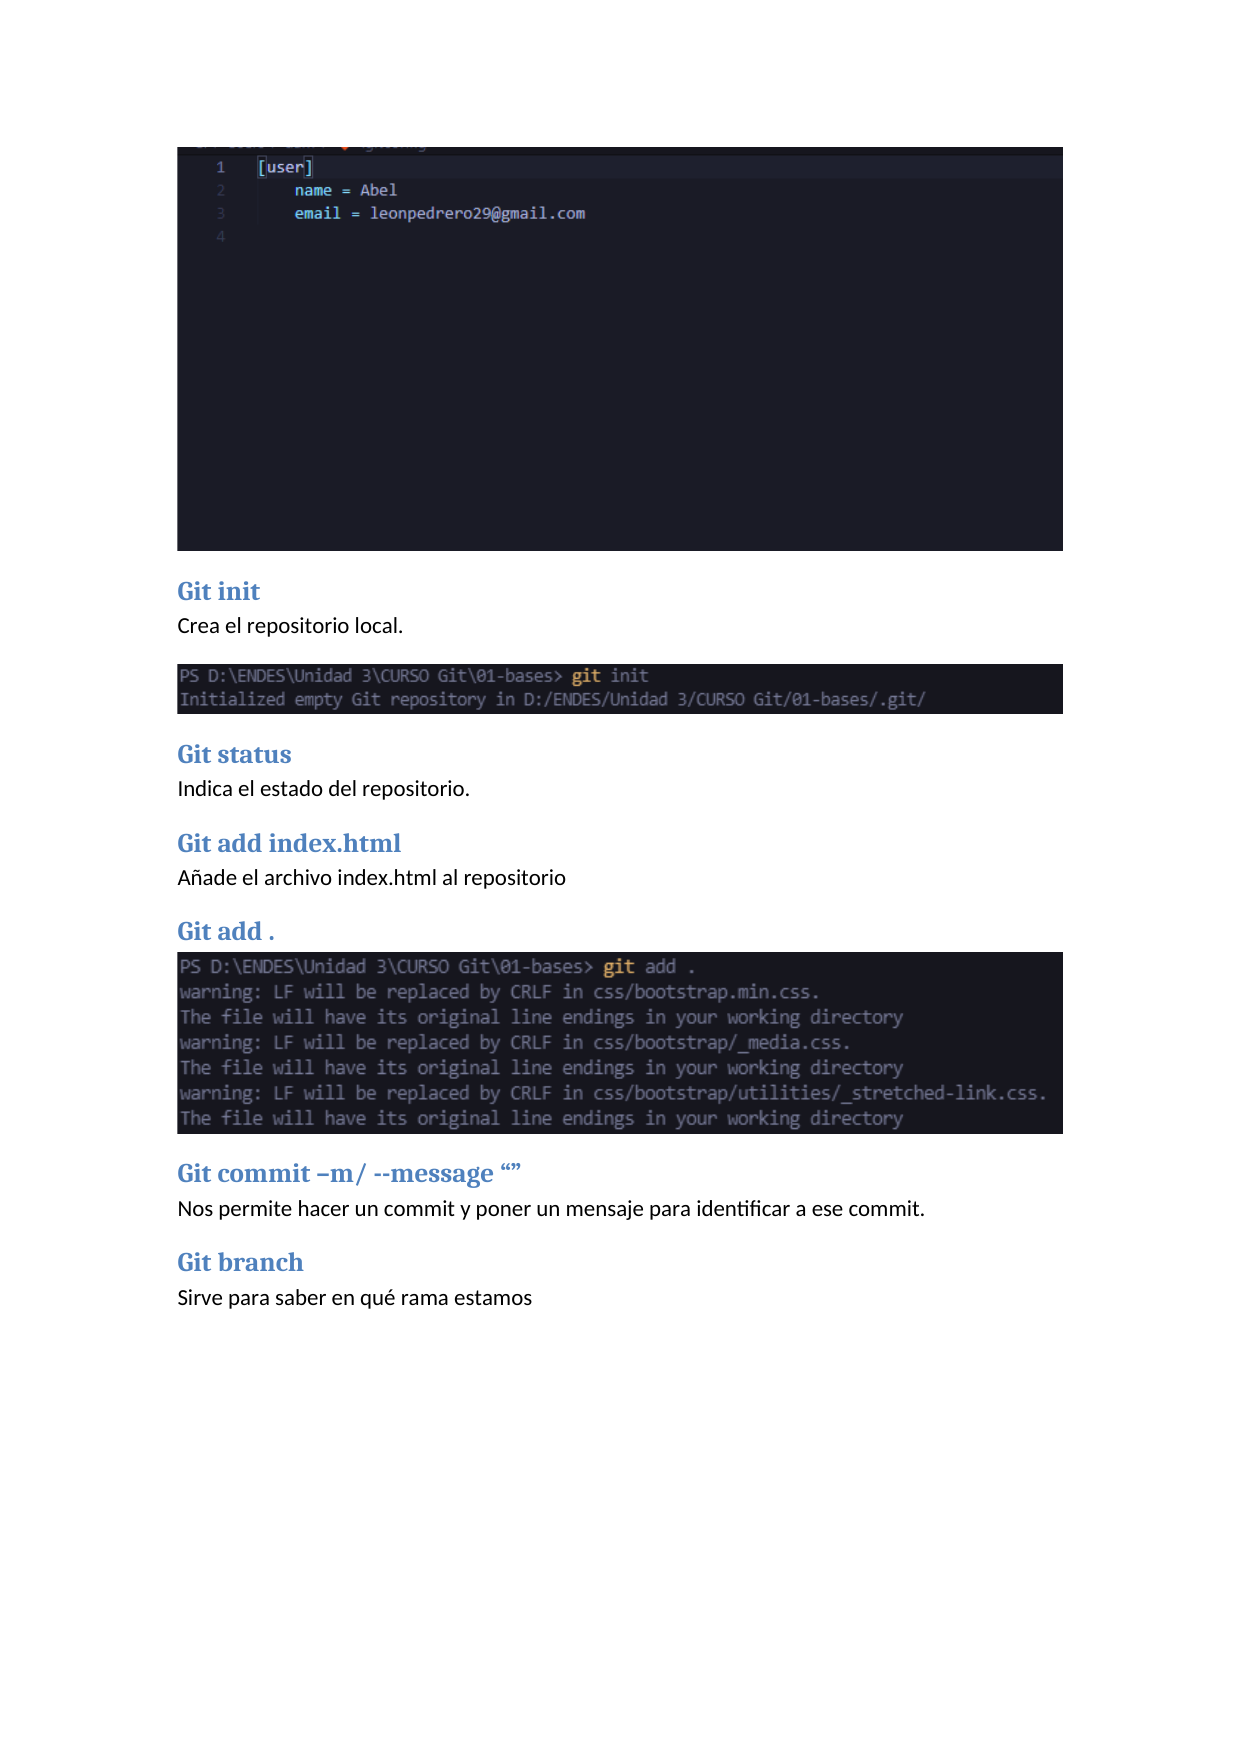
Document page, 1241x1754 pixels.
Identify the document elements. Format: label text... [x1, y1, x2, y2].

text Añade el archivo index.html al repositorio [177, 863, 1063, 891]
text Sirve para saber en qué rama estamos [177, 1283, 1063, 1311]
subtitle Git add index.html [177, 828, 1063, 859]
subtitle Git branch [177, 1247, 1063, 1278]
subtitle Git commit –m/ --message “” [177, 1158, 1063, 1189]
subtitle Git add . [177, 916, 1063, 947]
text Nos permite hacer un commit y poner un mensaje para identificar a ese commit. [177, 1194, 1063, 1222]
picture [177, 147, 1063, 551]
picture [177, 664, 1063, 714]
text Indica el estado del repositorio. [177, 774, 1063, 803]
text Crea el repositorio local. [177, 612, 1063, 640]
picture [177, 952, 1063, 1134]
subtitle Git init [177, 576, 1063, 607]
subtitle Git status [177, 739, 1063, 770]
